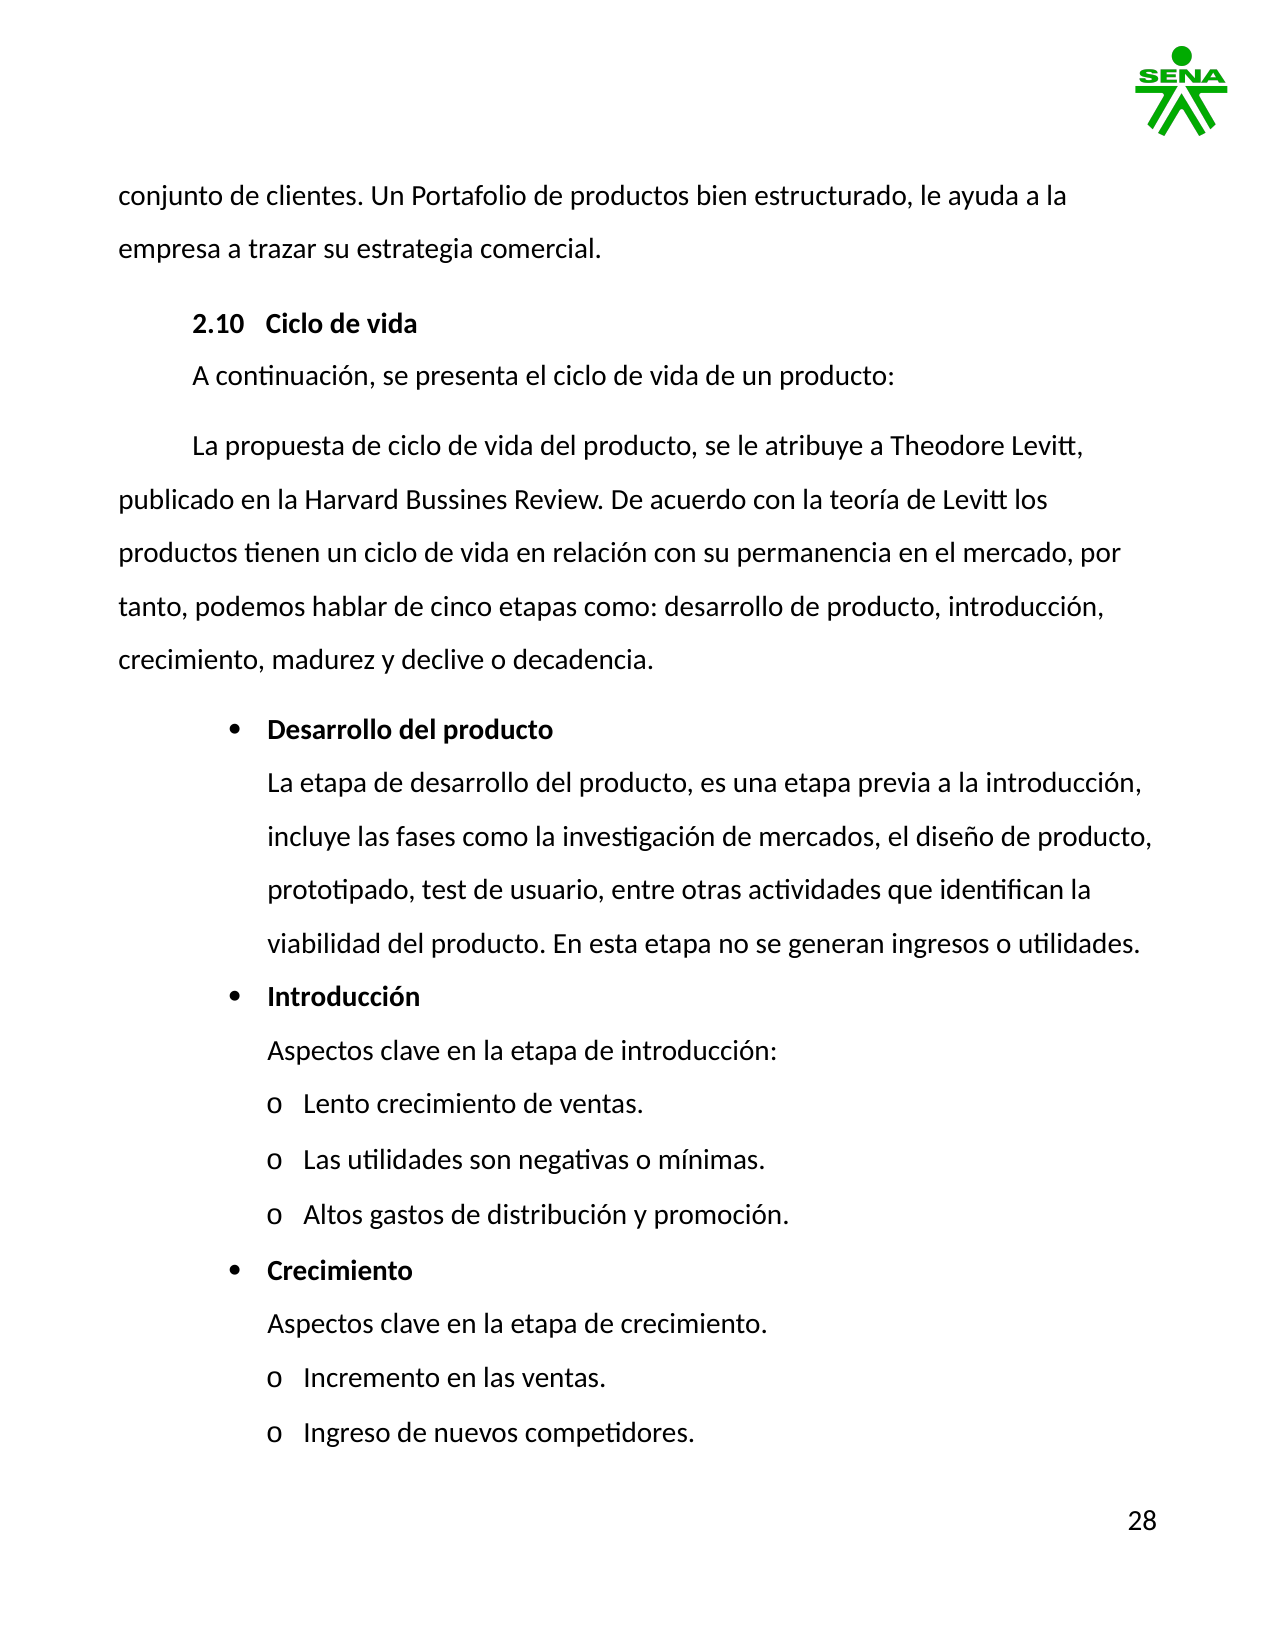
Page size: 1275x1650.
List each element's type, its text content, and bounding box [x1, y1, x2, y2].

list Introducción Aspectos clave en la etapa de introducción: [229, 978, 1157, 1067]
list Lento crecimiento de ventas. [266, 1085, 1157, 1122]
list Desarrollo del producto La etapa de desarrollo del producto, es una etapa previa a la introducción, incluye las fases como la investigación de mercados, el diseño de producto, prototipado, test de usuario, entre otras actividades que identifican la viabilidad del producto. En esta etapa no se generan ingresos o utilidades. [229, 711, 1157, 961]
text A continuación, se presenta el ciclo de vida de un producto: [118, 357, 1157, 393]
list Las utilidades son negativas o mínimas. [266, 1141, 1157, 1178]
list Crecimiento Aspectos clave en la etapa de crecimiento. [229, 1252, 1157, 1341]
subtitle Ciclo de vida [192, 305, 1157, 341]
list Altos gastos de distribución y promoción. [266, 1196, 1157, 1233]
list Ingreso de nuevos competidores. [266, 1414, 1157, 1452]
picture [1135, 46, 1228, 136]
list Incremento en las ventas. [266, 1359, 1157, 1396]
text La propuesta de ciclo de vida del producto, se le atribuye a Theodore Levitt, publicado en la Harvard Bussines Review. De acuerdo con la teoría de Levitt los productos tienen un ciclo de vida en relación con su permanencia en el mercado, por tanto, podemos hablar de cinco etapas como: desarrollo de producto, introducción, crecimiento, madurez y declive o decadencia. [118, 427, 1157, 677]
